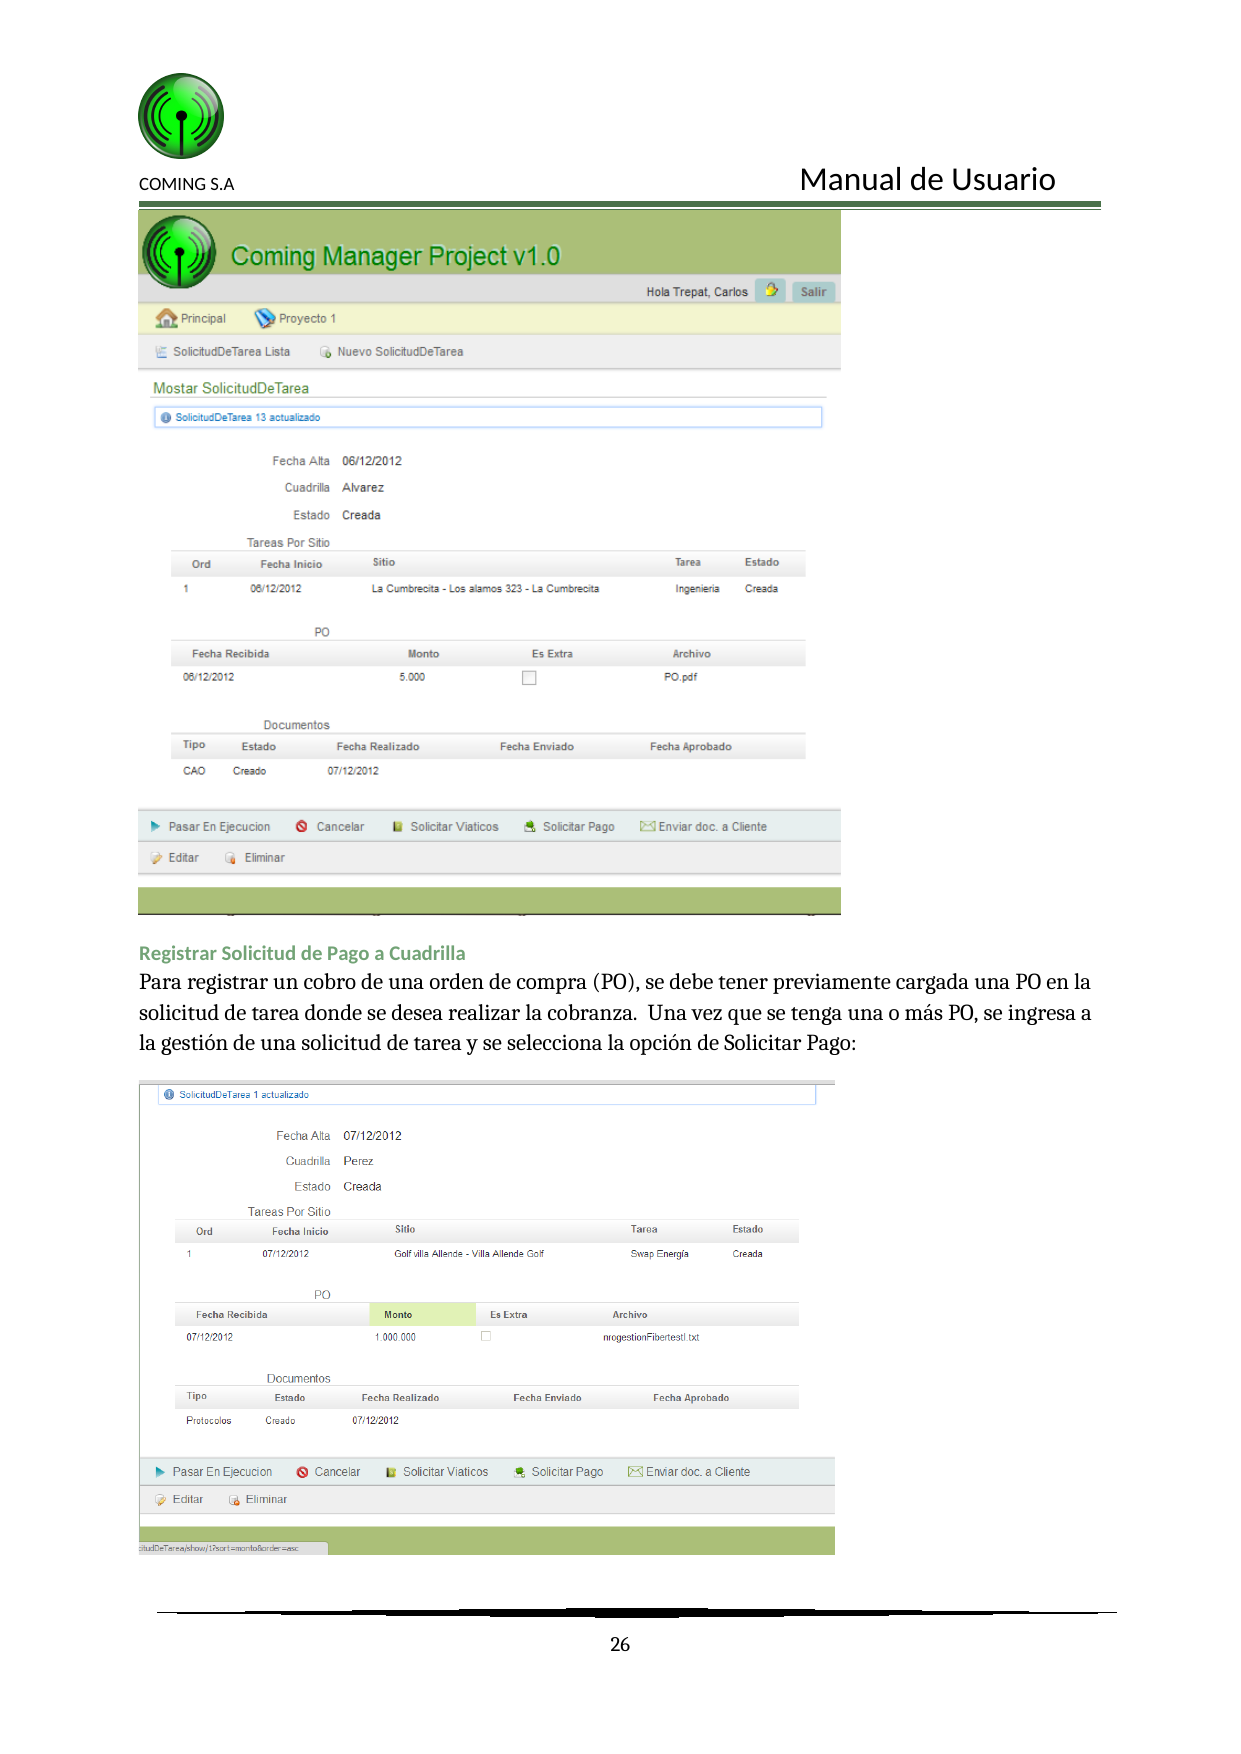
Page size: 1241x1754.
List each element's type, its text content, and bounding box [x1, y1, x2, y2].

picture [138, 210, 841, 916]
subtitle Registrar Solicitud de Pago a Cuadrilla [139, 940, 1101, 965]
picture [138, 1080, 835, 1555]
text Para registrar un cobro de una orden de compra (PO), se debe tener previamente cargada una PO en la solicitud de tarea donde se desea realizar la cobranza. Una vez que se tenga una o más PO, se ingresa a la gestión de una solicitud de tarea y se selecciona la opción de Solicitar Pago: [139, 969, 1101, 1056]
picture [138, 73, 224, 159]
